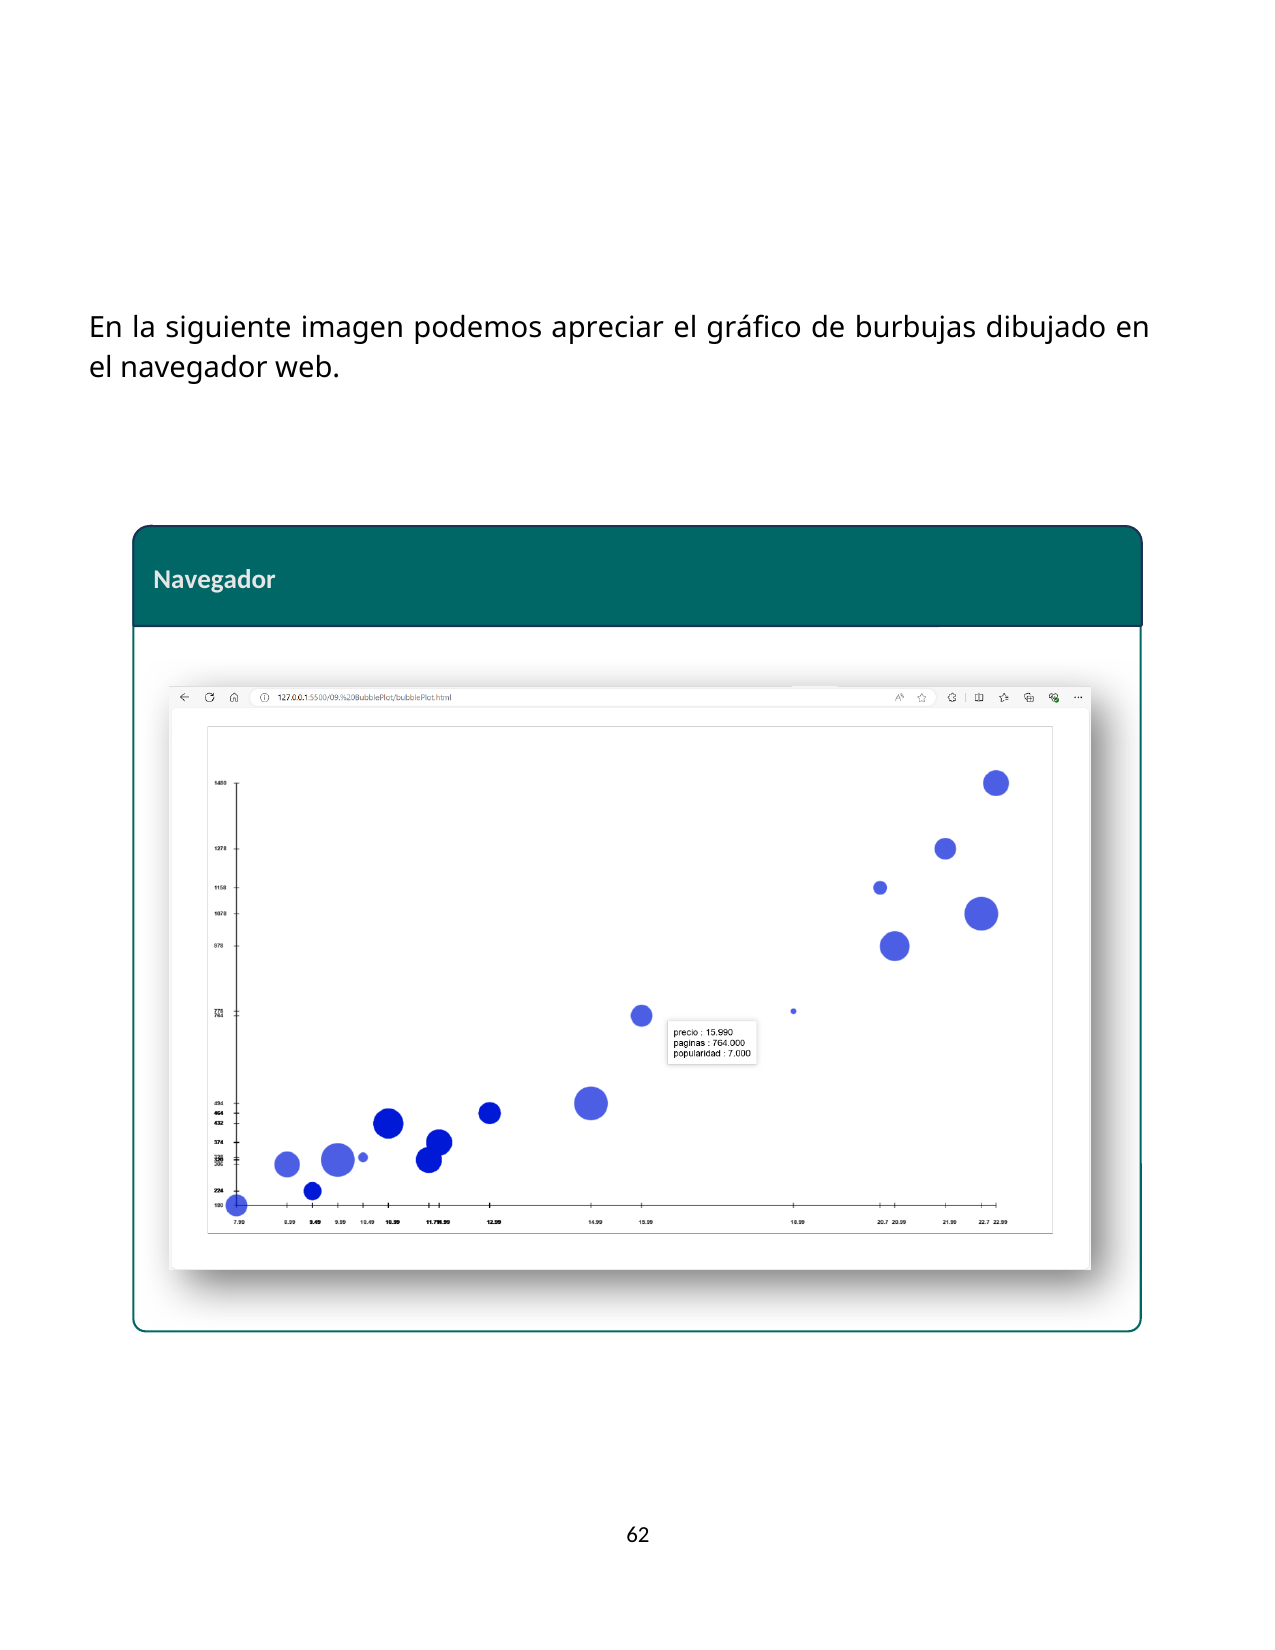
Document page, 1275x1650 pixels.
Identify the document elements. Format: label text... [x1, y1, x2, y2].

picture [169, 686, 1091, 1270]
text En la siguiente imagen podemos apreciar el gráfico de burbujas dibujado en el navegador web. [88, 306, 1152, 386]
